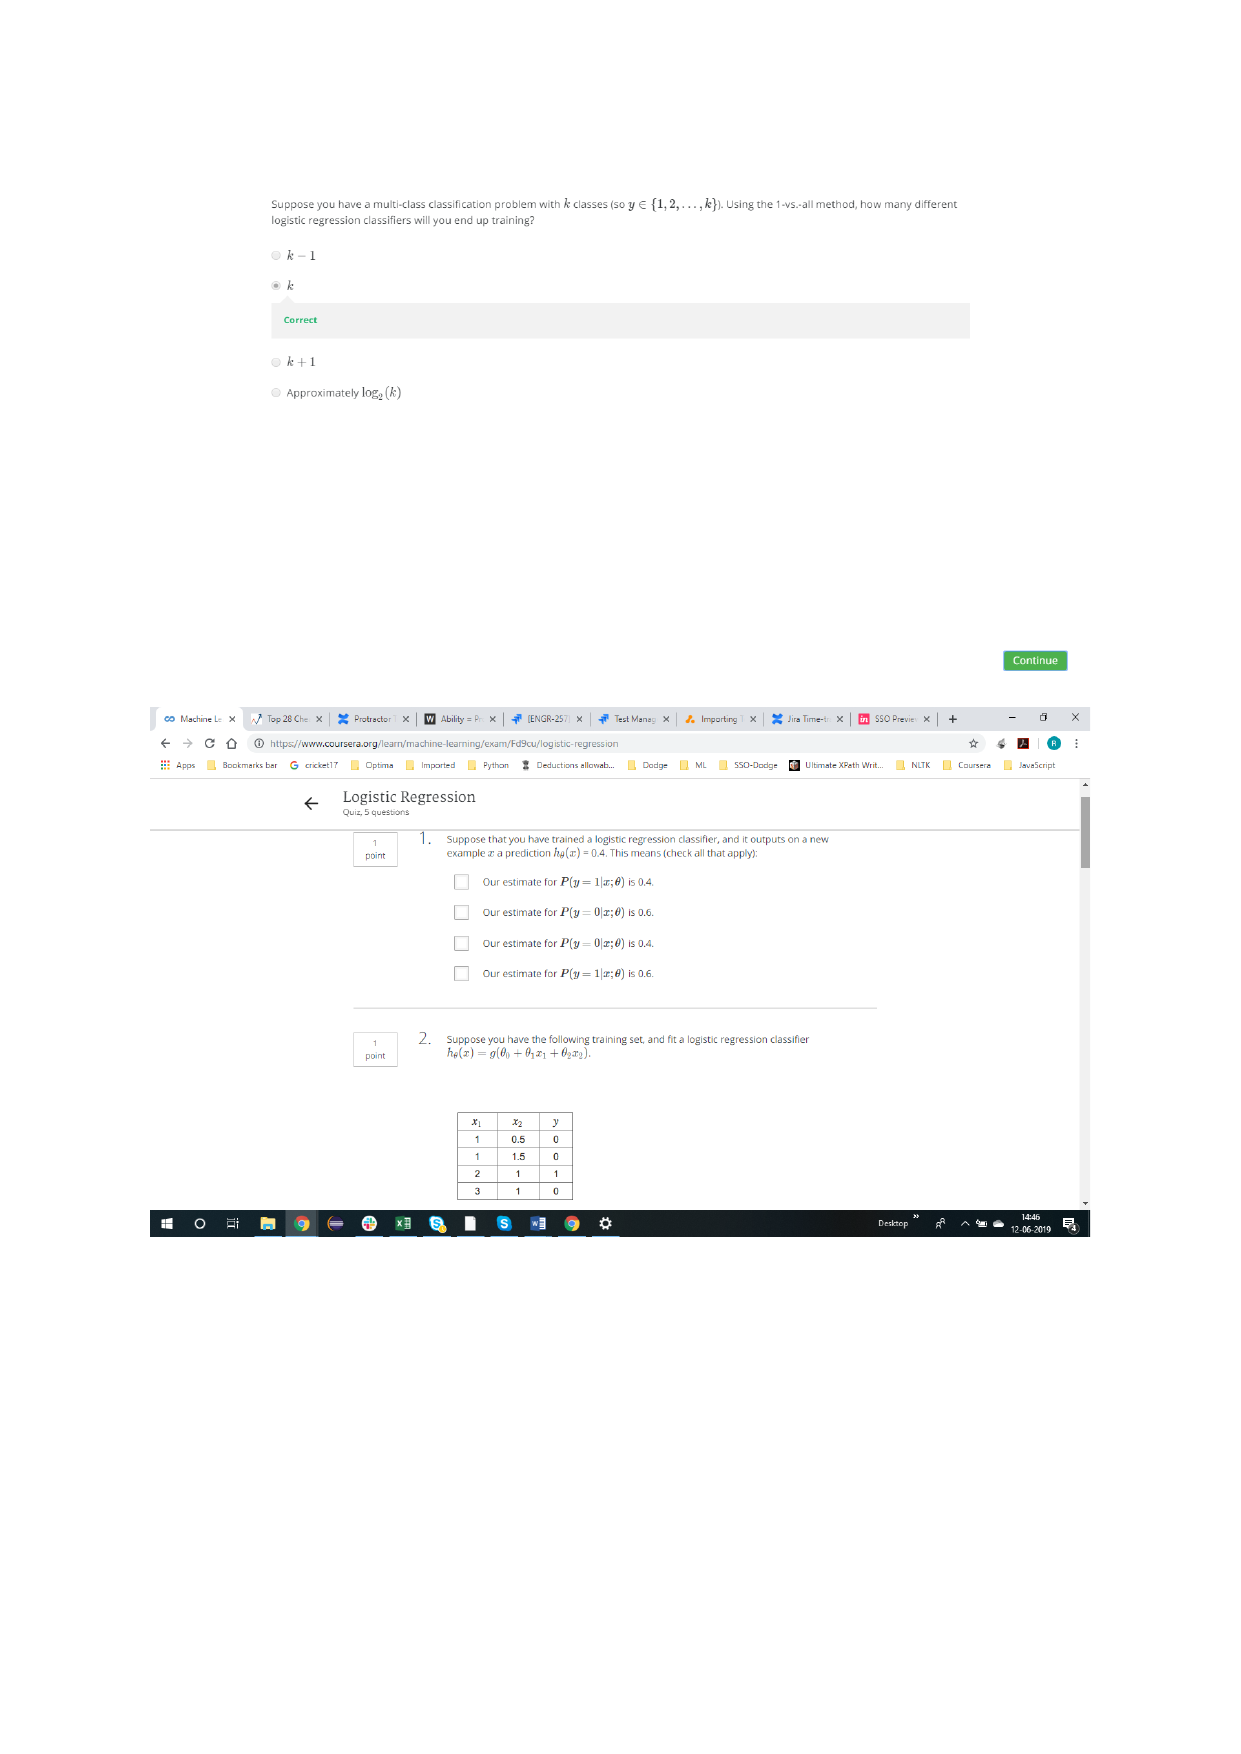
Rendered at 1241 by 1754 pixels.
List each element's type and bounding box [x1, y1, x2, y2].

picture [150, 150, 1091, 679]
picture [150, 707, 1091, 1237]
